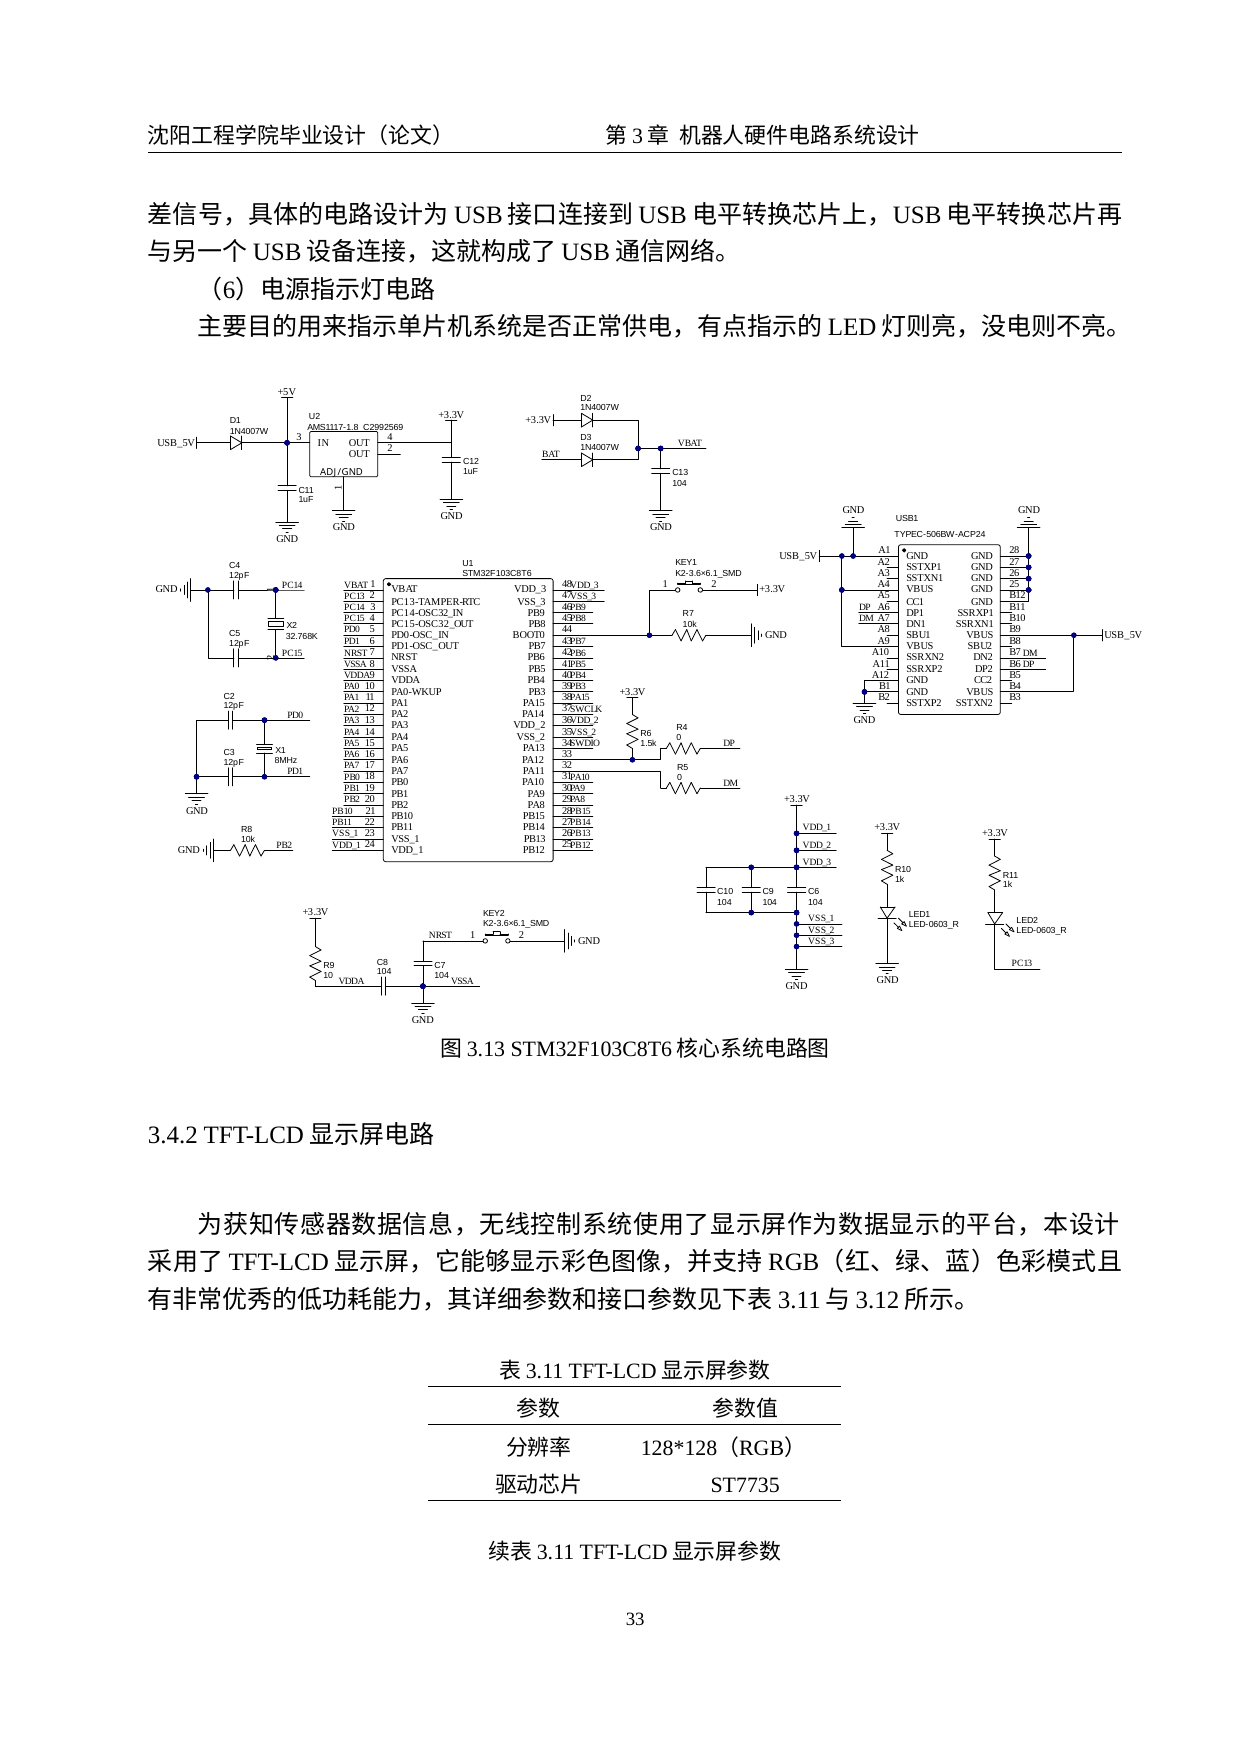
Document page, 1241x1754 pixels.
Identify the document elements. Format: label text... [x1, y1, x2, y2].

text 表3.11 TFT-LCD显示屏参数 [148, 1353, 1122, 1386]
table_cell 128*128（RGB） [605, 1425, 841, 1463]
text 3.4.2 TFT-LCD显示屏电路 [148, 1101, 1122, 1166]
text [148, 193, 1122, 268]
table_cell 驱动芯片 [428, 1463, 605, 1500]
text 主要目的用来指示单片机系统是否正常供电，有点指示的LED灯则亮，没电则不亮。 [148, 306, 1122, 343]
text （6）电源指示灯电路 [148, 268, 1122, 306]
text 图3.13 STM32F103C8T6核心系统电路图 [148, 1031, 1122, 1063]
text 续表3.11 TFT-LCD显示屏参数 [148, 1534, 1122, 1566]
text 为获知传感器数据信息，无线控制系统使用了显示屏作为数据显示的平台，本设计采用了TFT-LCD显示屏，它能够显示彩色图像，并支持RGB（红、绿、蓝）色彩模式且有非常优秀的低功耗能力，其详细参数和接口参数见下表3.11与3.12所示。 [148, 1203, 1122, 1316]
table_cell 分辨率 [428, 1425, 605, 1463]
table_cell ST7735 [605, 1463, 841, 1500]
table_header 参数值 [605, 1387, 841, 1424]
table_header 参数 [428, 1387, 605, 1424]
